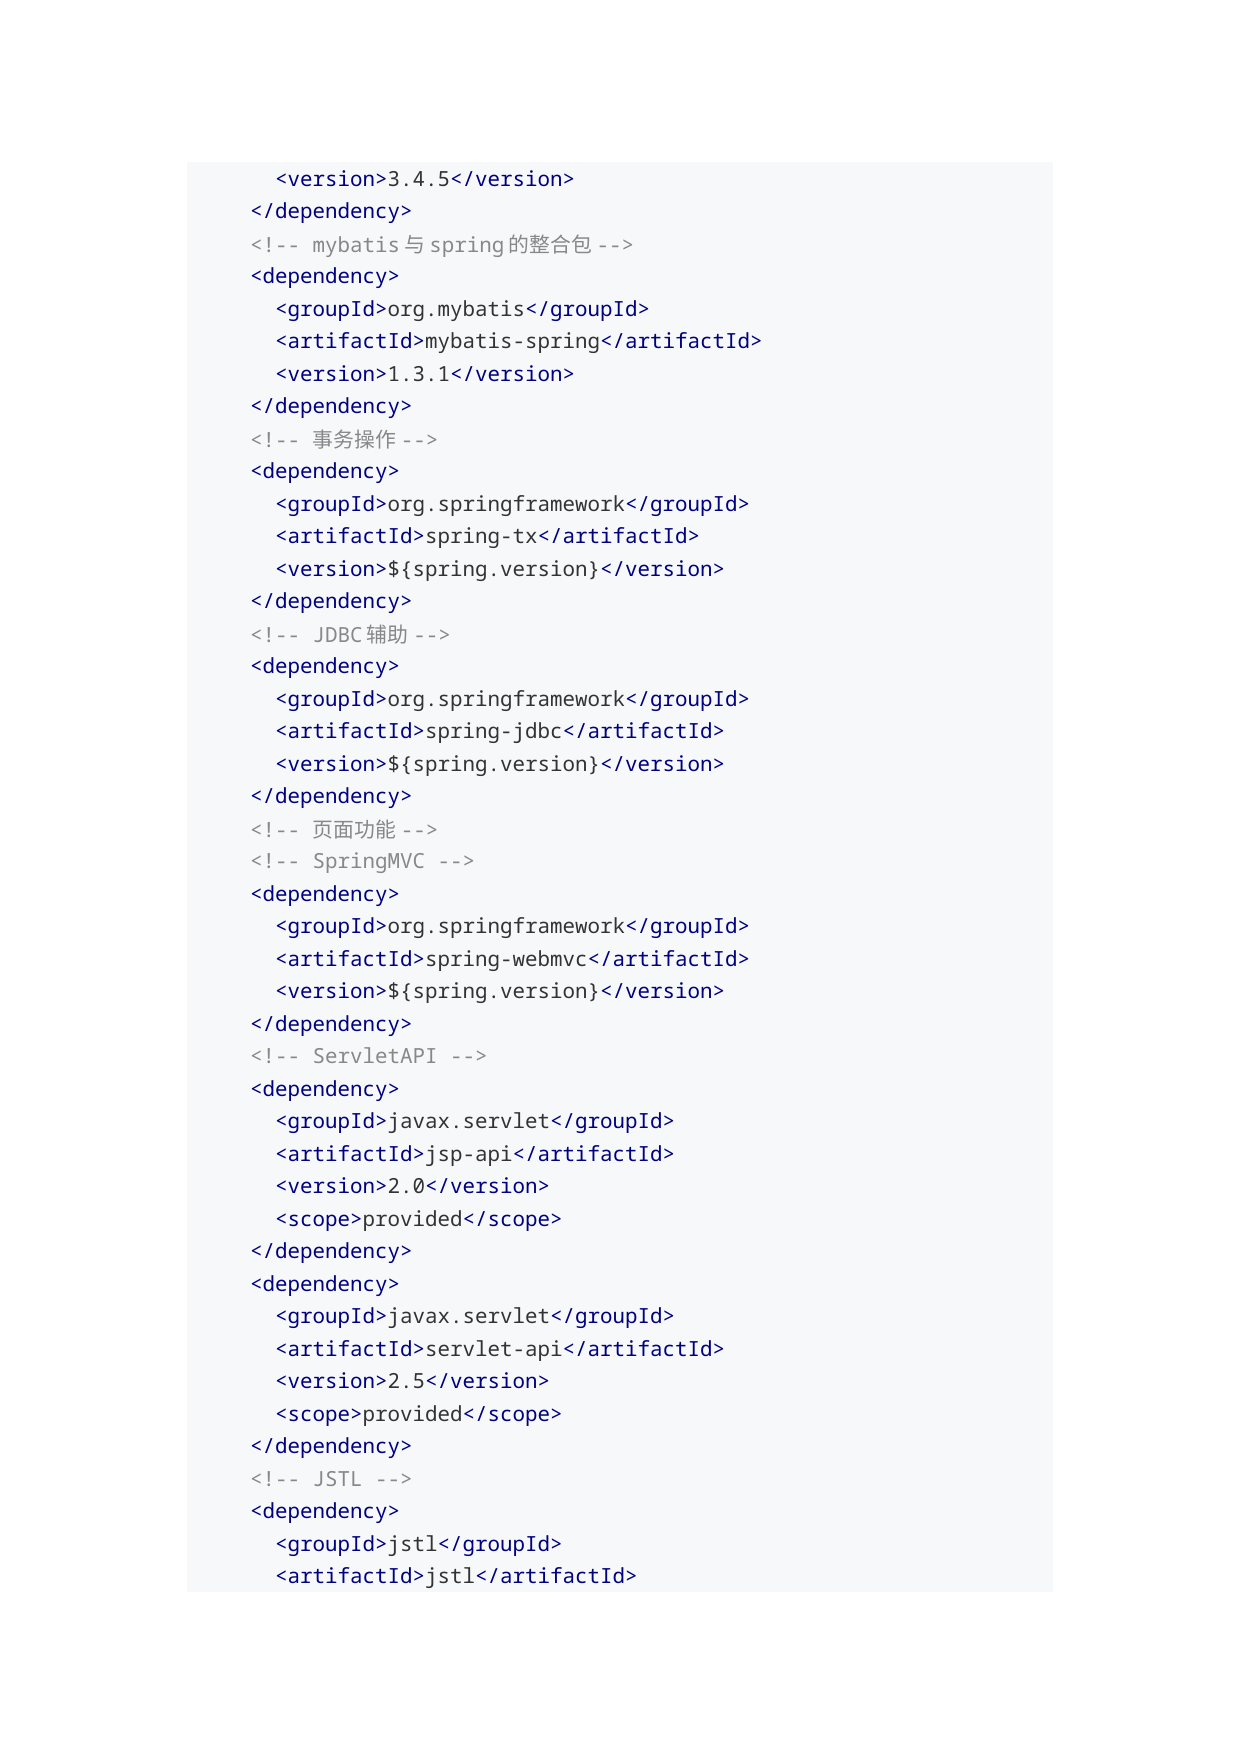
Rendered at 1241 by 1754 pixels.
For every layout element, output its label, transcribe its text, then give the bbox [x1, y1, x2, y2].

text <!-- SpringMVC --> [187, 844, 1053, 877]
text <artifactId>spring-tx</artifactId> [187, 519, 1053, 552]
text <scope>provided</scope> [187, 1397, 1053, 1429]
text <artifactId>jstl</artifactId> [187, 1559, 1053, 1592]
text <groupId>org.springframework</groupId> [187, 909, 1053, 942]
text </dependency> [187, 389, 1053, 422]
text <!-- 页面功能 --> [187, 812, 1053, 844]
text <version>${spring.version}</version> [187, 747, 1053, 779]
text </dependency> [187, 779, 1053, 812]
text <!-- mybatis与spring的整合包 --> [187, 227, 1053, 259]
text <dependency> [187, 1494, 1053, 1527]
text <!-- 事务操作 --> [187, 422, 1053, 454]
text <!-- JDBC辅助 --> [187, 617, 1053, 649]
text </dependency> [187, 1007, 1053, 1039]
text <dependency> [187, 259, 1053, 292]
text </dependency> [187, 194, 1053, 227]
text <dependency> [187, 877, 1053, 909]
text <groupId>jstl</groupId> [187, 1527, 1053, 1559]
text <version>2.5</version> [187, 1364, 1053, 1397]
text <version>2.0</version> [187, 1169, 1053, 1202]
text <scope>provided</scope> [187, 1202, 1053, 1234]
text <artifactId>spring-webmvc</artifactId> [187, 942, 1053, 974]
text <artifactId>jsp-api</artifactId> [187, 1137, 1053, 1169]
text <groupId>org.springframework</groupId> [187, 487, 1053, 519]
text </dependency> [187, 584, 1053, 617]
text <!-- JSTL --> [187, 1462, 1053, 1494]
text <version>3.4.5</version> [187, 162, 1053, 194]
text <groupId>javax.servlet</groupId> [187, 1299, 1053, 1332]
text <artifactId>spring-jdbc</artifactId> [187, 714, 1053, 747]
text <dependency> [187, 1267, 1053, 1299]
text <dependency> [187, 454, 1053, 487]
text <dependency> [187, 1072, 1053, 1104]
text </dependency> [187, 1429, 1053, 1462]
text <!-- ServletAPI --> [187, 1039, 1053, 1072]
text <version>1.3.1</version> [187, 357, 1053, 389]
text <groupId>org.springframework</groupId> [187, 682, 1053, 714]
text <version>${spring.version}</version> [187, 552, 1053, 584]
text </dependency> [187, 1234, 1053, 1267]
text <artifactId>mybatis-spring</artifactId> [187, 324, 1053, 357]
text <groupId>javax.servlet</groupId> [187, 1104, 1053, 1137]
text <dependency> [187, 649, 1053, 682]
text <artifactId>servlet-api</artifactId> [187, 1332, 1053, 1364]
text <groupId>org.mybatis</groupId> [187, 292, 1053, 324]
text <version>${spring.version}</version> [187, 974, 1053, 1007]
